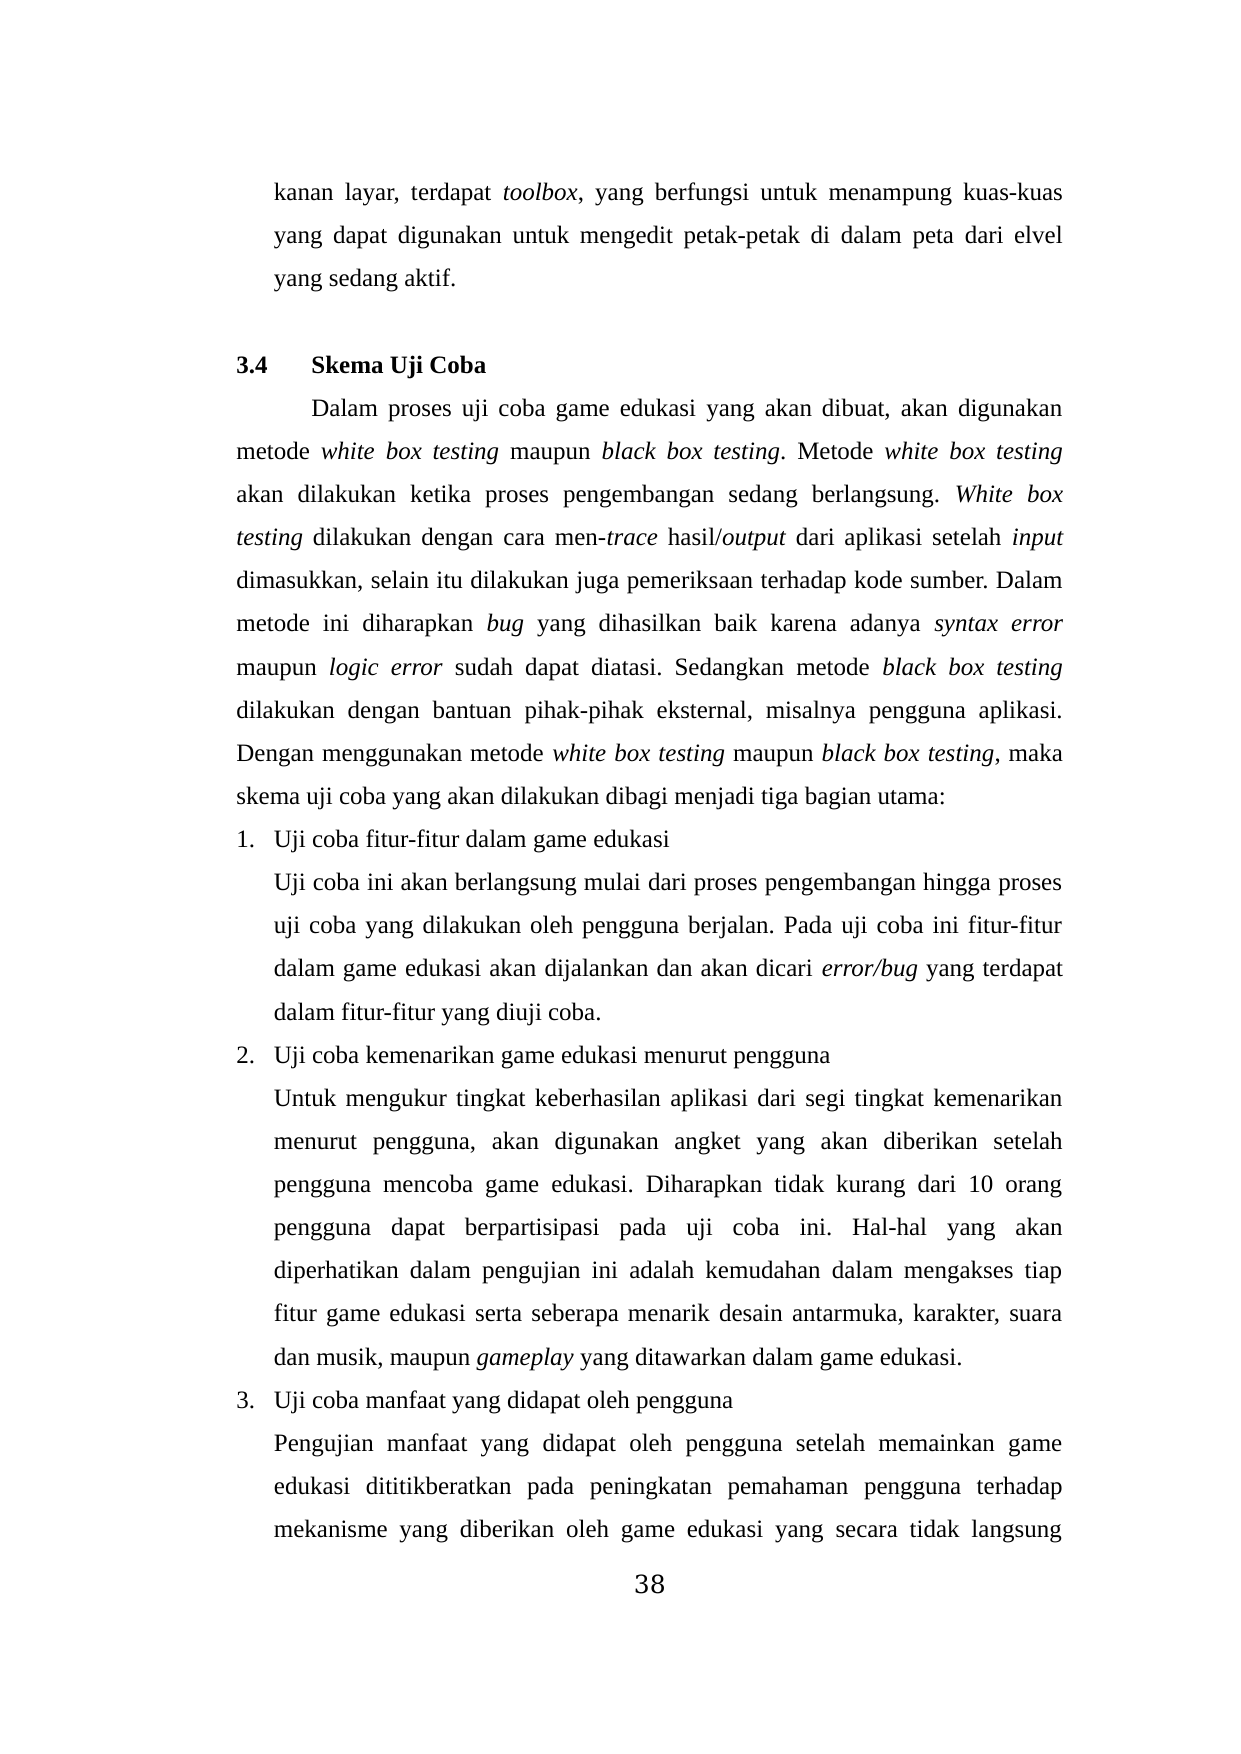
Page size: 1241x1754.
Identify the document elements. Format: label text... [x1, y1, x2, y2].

list Uji coba manfaat yang didapat oleh pengguna [236, 1385, 1063, 1413]
list Uji coba ini akan berlangsung mulai dari proses pengembangan hingga proses uji coba yang dilakukan oleh pengguna berjalan. Pada uji coba ini fitur-fitur dalam game edukasi akan dijalankan dan akan dicari error/bug yang terdapat dalam fitur-fitur yang diuji coba. [274, 867, 1063, 1025]
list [274, 177, 1063, 292]
list Untuk mengukur tingkat keberhasilan aplikasi dari segi tingkat kemenarikan menurut pengguna, akan digunakan angket yang akan diberikan setelah pengguna mencoba game edukasi. Diharapkan tidak kurang dari 10 orang pengguna dapat berpartisipasi pada uji coba ini. Hal-hal yang akan diperhatikan dalam pengujian ini adalah kemudahan dalam mengakses tiap fitur game edukasi serta seberapa menarik desain antarmuka, karakter, suara dan musik, maupun gameplay yang ditawarkan dalam game edukasi. [274, 1083, 1063, 1370]
list Uji coba fitur-fitur dalam game edukasi [236, 824, 1063, 853]
list Dalam proses uji coba game edukasi yang akan dibuat, akan digunakan metode white box testing maupun black box testing. Metode white box testing akan dilakukan ketika proses pengembangan sedang berlangsung. White box testing dilakukan dengan cara men-trace hasil/output dari aplikasi setelah input dimasukkan, selain itu dilakukan juga pemeriksaan terhadap kode sumber. Dalam metode ini diharapkan bug yang dihasilkan baik karena adanya syntax error maupun logic error sudah dapat diatasi. Sedangkan metode black box testing dilakukan dengan bantuan pihak-pihak eksternal, misalnya pengguna aplikasi. Dengan menggunakan metode white box testing maupun black box testing, maka skema uji coba yang akan dilakukan dibagi menjadi tiga bagian utama: [236, 393, 1063, 810]
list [274, 1428, 1063, 1543]
list Skema Uji Coba [236, 350, 1063, 378]
list Uji coba kemenarikan game edukasi menurut pengguna [236, 1040, 1063, 1068]
